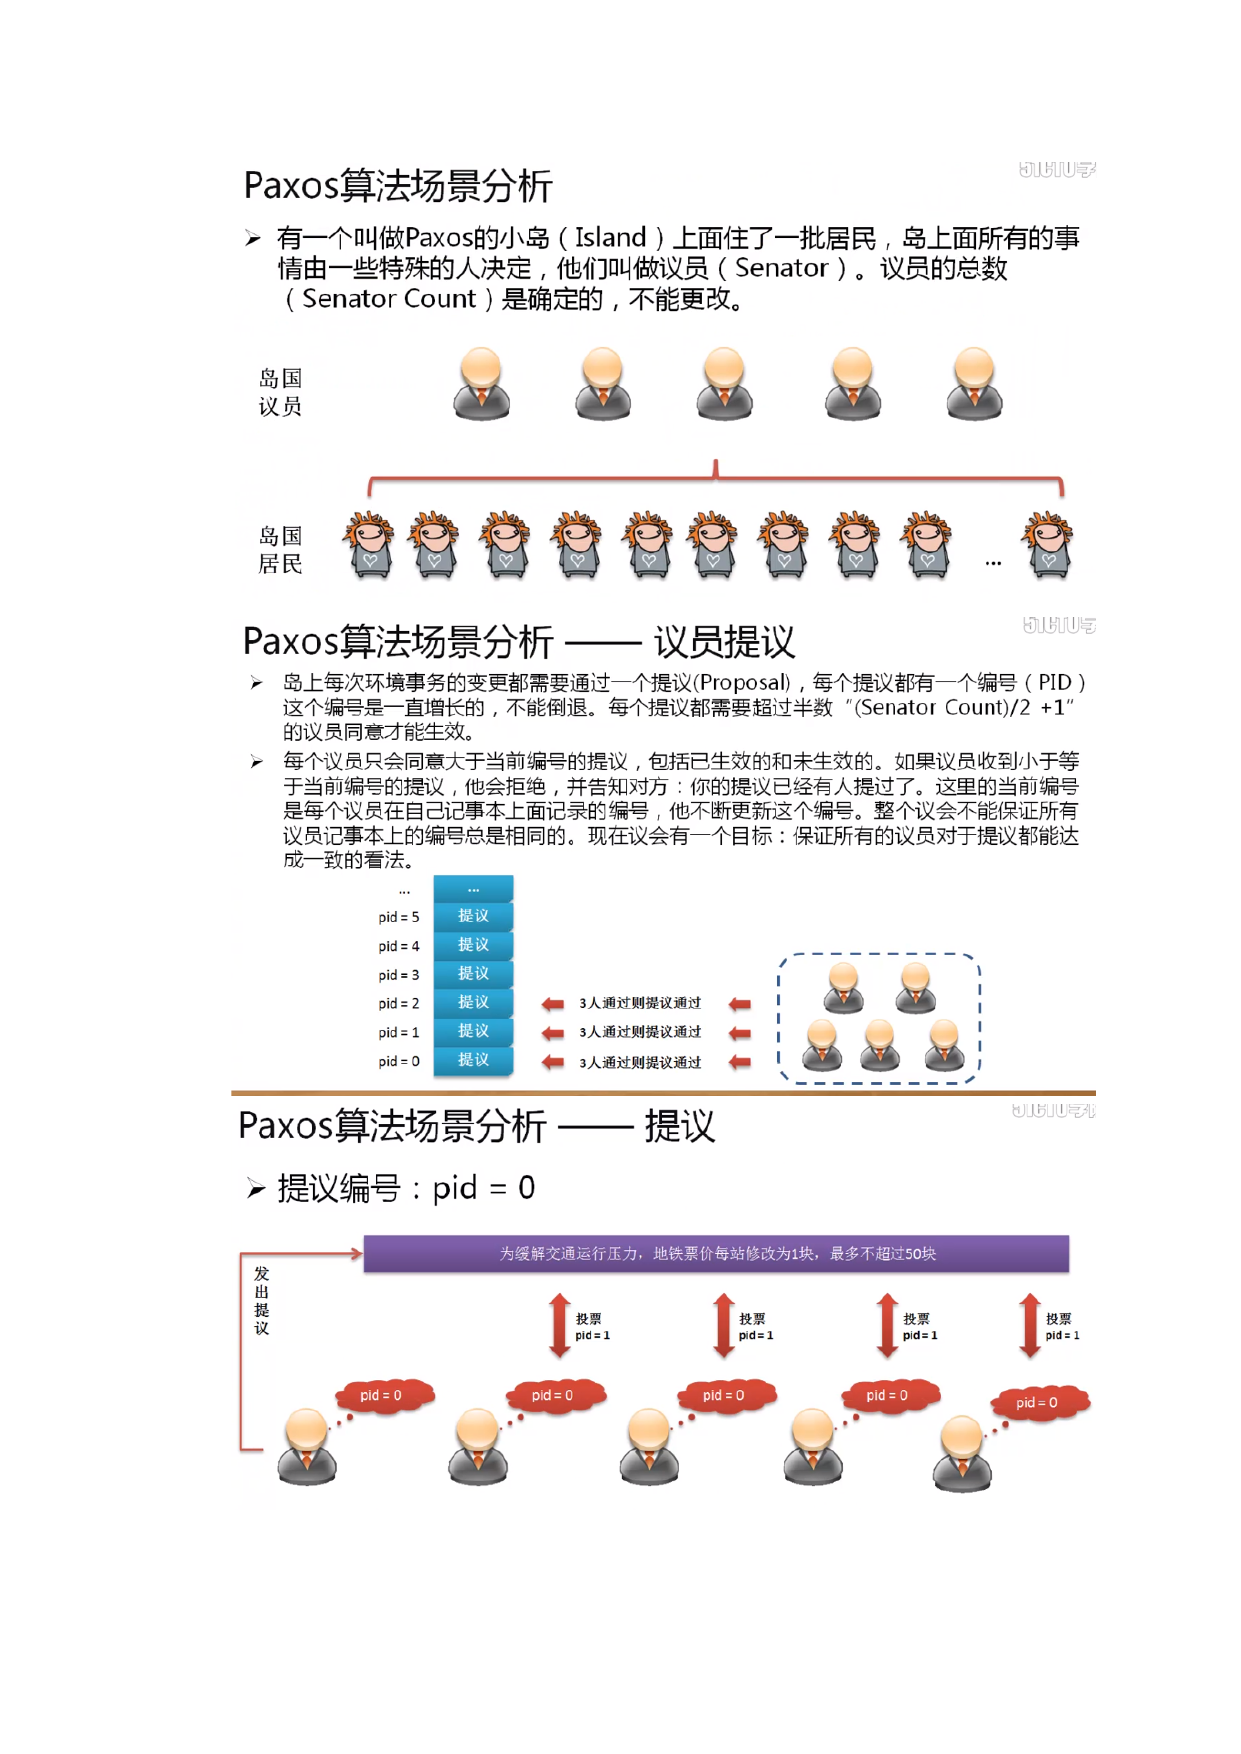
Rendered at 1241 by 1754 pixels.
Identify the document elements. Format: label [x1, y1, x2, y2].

picture [231, 162, 1097, 603]
picture [231, 617, 1096, 1096]
picture [231, 1104, 1096, 1510]
